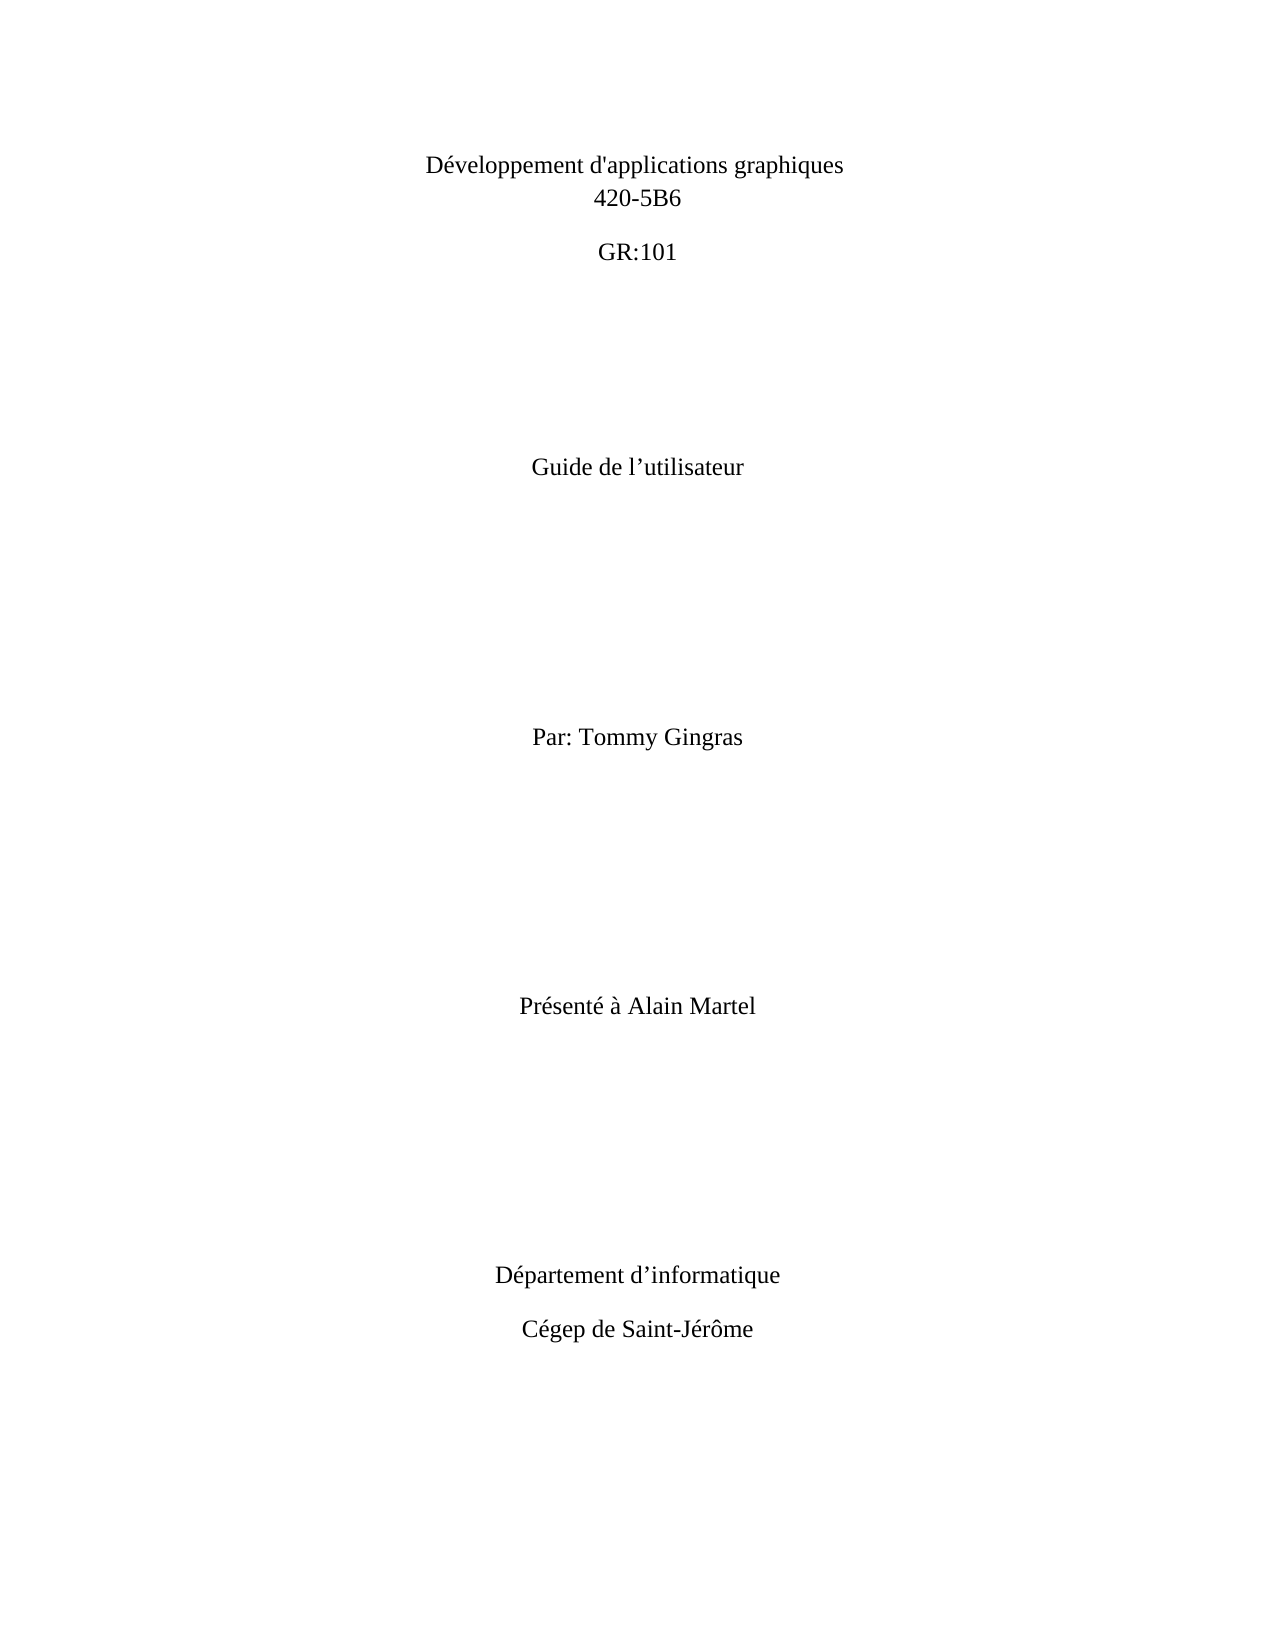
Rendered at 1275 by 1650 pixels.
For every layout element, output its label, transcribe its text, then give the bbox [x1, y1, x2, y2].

text Guide de l’utilisateur [187, 452, 1087, 481]
text Département d’informatique [187, 1260, 1087, 1289]
text Développement d'applications graphiques 420-5B6 [187, 150, 1087, 212]
text Par: Tommy Gingras [187, 722, 1087, 750]
text Présenté à Alain Martel [187, 991, 1087, 1019]
text GR:101 [187, 237, 1087, 266]
text Cégep de Saint-Jérôme [187, 1314, 1087, 1375]
